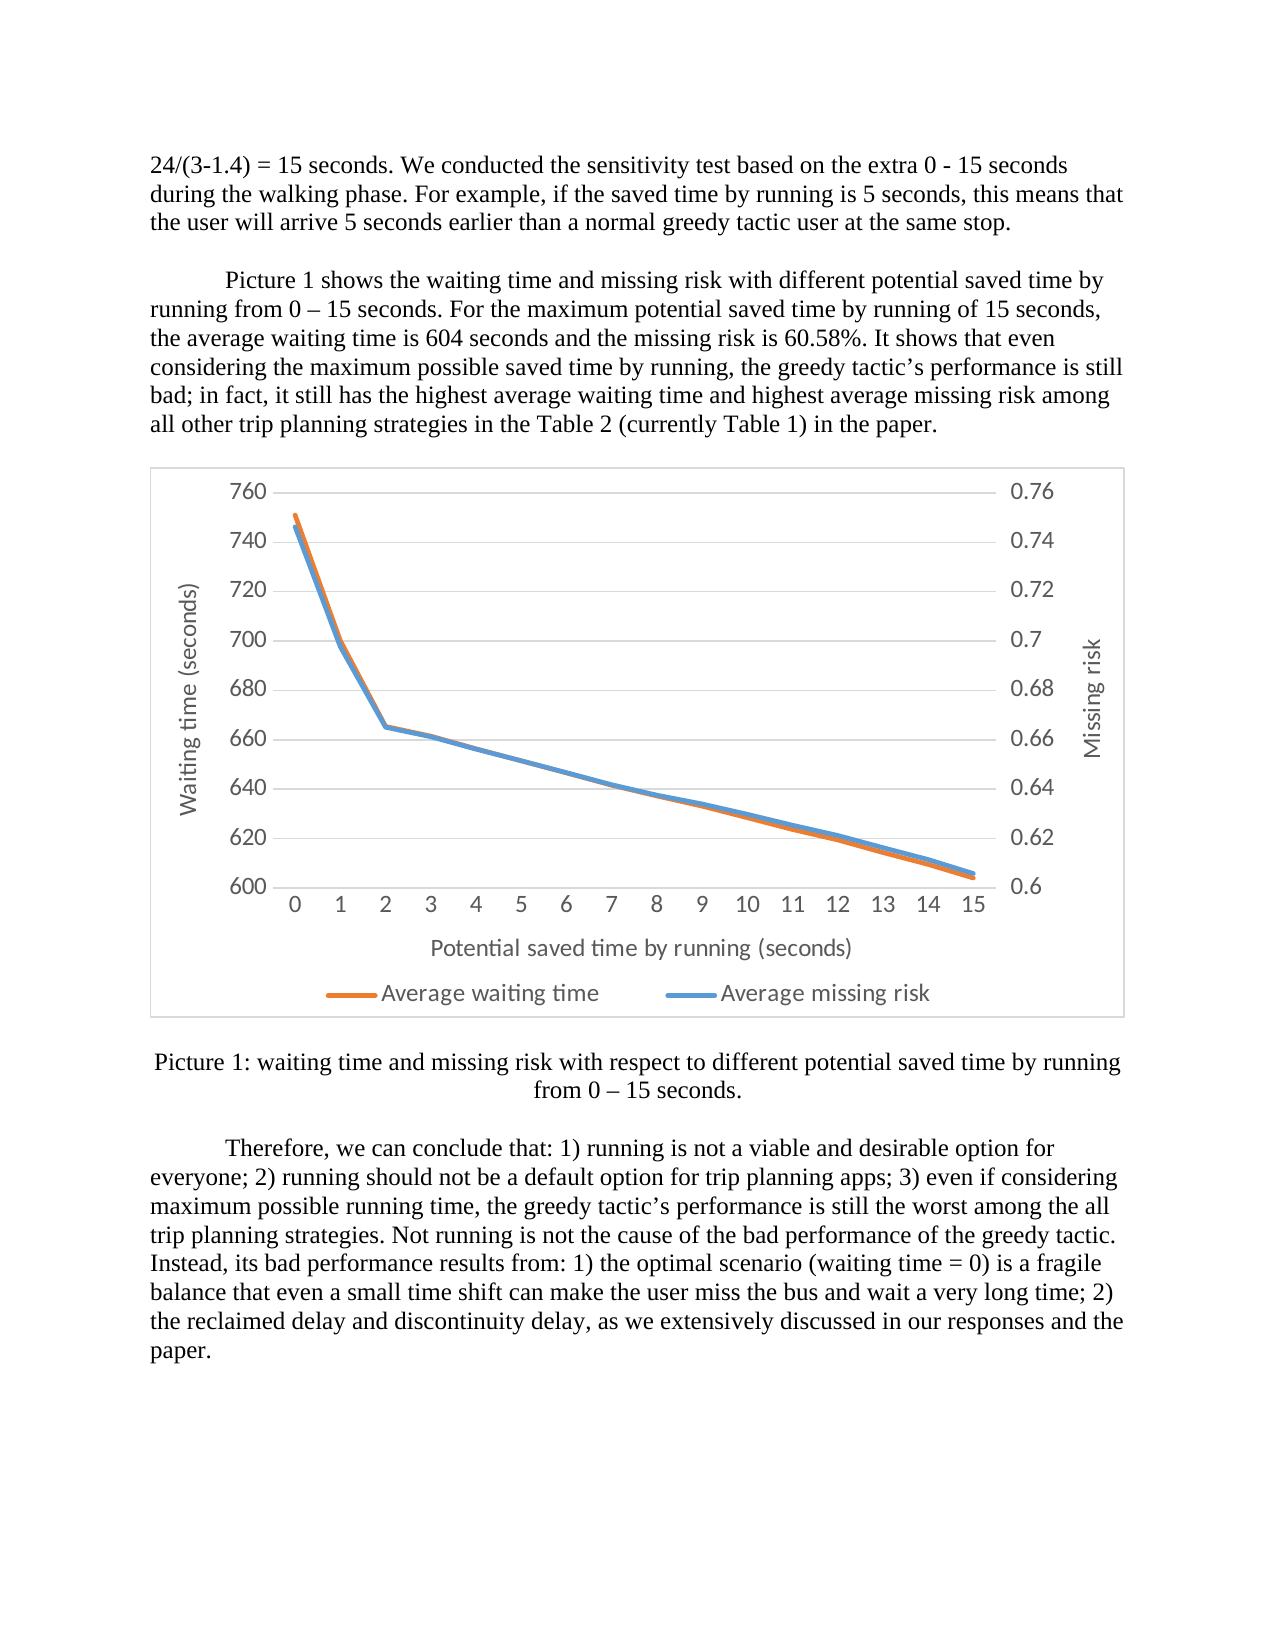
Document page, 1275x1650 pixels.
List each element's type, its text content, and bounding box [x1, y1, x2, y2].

text Therefore, we can conclude that: 1) running is not a viable and desirable option for everyone; 2) running should not be a default option for trip planning apps; 3) even if considering maximum possible running time, the greedy tactic’s performance is still the worst among the all trip planning strategies. Not running is not the cause of the bad performance of the greedy tactic. Instead, its bad performance results from: 1) the optimal scenario (waiting time = 0) is a fragile balance that even a small time shift can make the user miss the bus and wait a very long time; 2) the reclaimed delay and discontinuity delay, as we extensively discussed in our responses and the paper. [150, 1133, 1125, 1363]
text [150, 150, 1125, 236]
text Picture 1 shows the waiting time and missing risk with different potential saved time by running from 0 – 15 seconds. For the maximum potential saved time by running of 15 seconds, the average waiting time is 604 seconds and the missing risk is 60.58%. It shows that even considering the maximum possible saved time by running, the greedy tactic’s performance is still bad; in fact, it still has the highest average waiting time and highest average missing risk among all other trip planning strategies in the Table 2 (currently Table 1) in the paper. [150, 265, 1125, 438]
